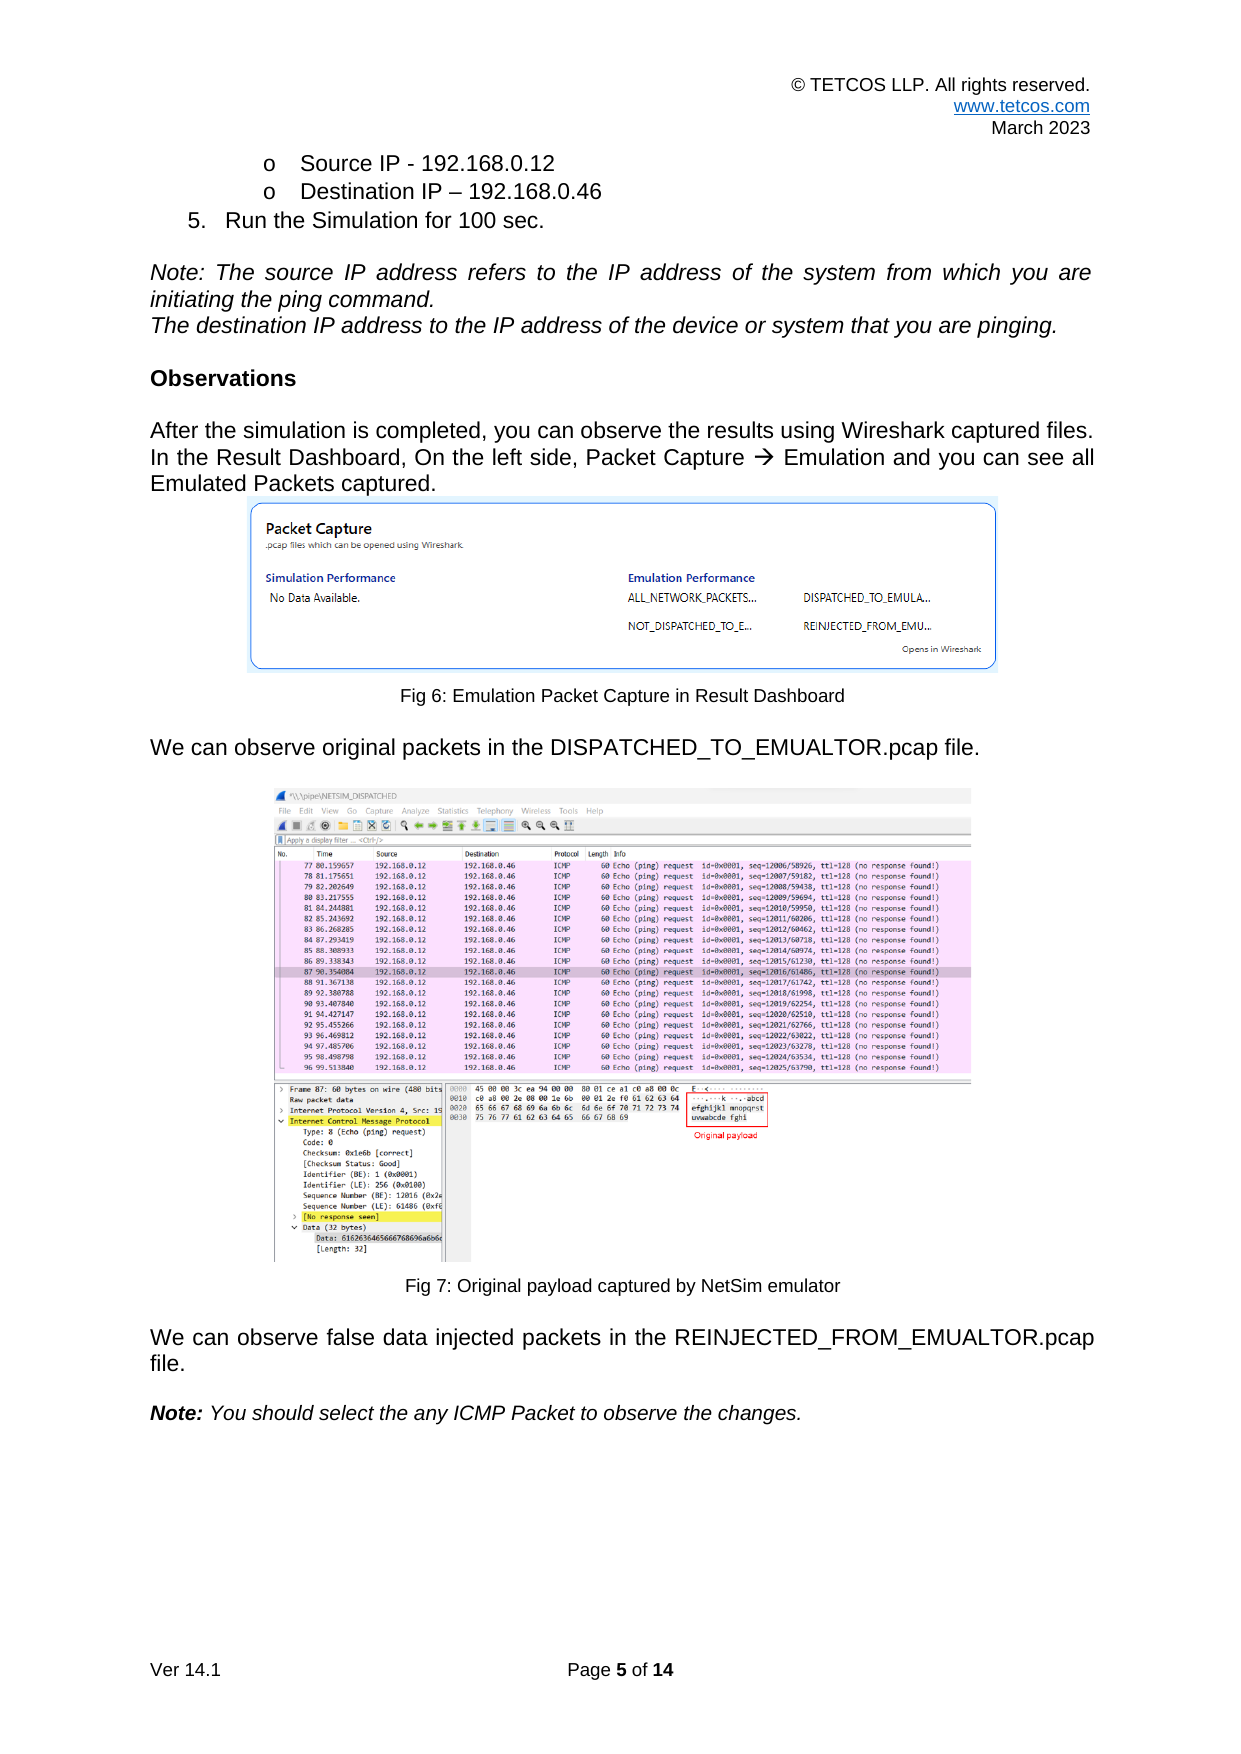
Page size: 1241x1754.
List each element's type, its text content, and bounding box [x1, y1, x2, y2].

picture [274, 788, 972, 1262]
text Fig 7: Original payload captured by NetSim emulator [150, 1275, 1095, 1296]
text After the simulation is completed, you can observe the results using Wireshark captured files. In the Result Dashboard, On the left side, Packet Capture Emulation and you can see all Emulated Packets captured. [150, 417, 1095, 497]
text Note: You should select the any ICMP Packet to observe the changes. [150, 1400, 1095, 1424]
text Fig 6: Emulation Packet Capture in Result Dashboard [150, 685, 1095, 707]
text Note: The source IP address refers to the IP address of the system from which you are initiating the ping command. [150, 259, 1095, 312]
list Run the Simulation for 100 sec. [187, 207, 1095, 233]
picture [246, 496, 999, 673]
text We can observe original packets in the DISPATCHED_TO_EMUALTOR.pcap file. [150, 734, 1095, 761]
text The destination IP address to the IP address of the device or system that you are pinging. [150, 312, 1095, 338]
list Source IP - 192.168.0.12 [262, 150, 1095, 178]
list Destination IP – 192.168.0.46 [262, 178, 1095, 207]
text Observations [150, 365, 1095, 391]
text We can observe false data injected packets in the REINJECTED_FROM_EMUALTOR.pcap file. [150, 1324, 1095, 1376]
